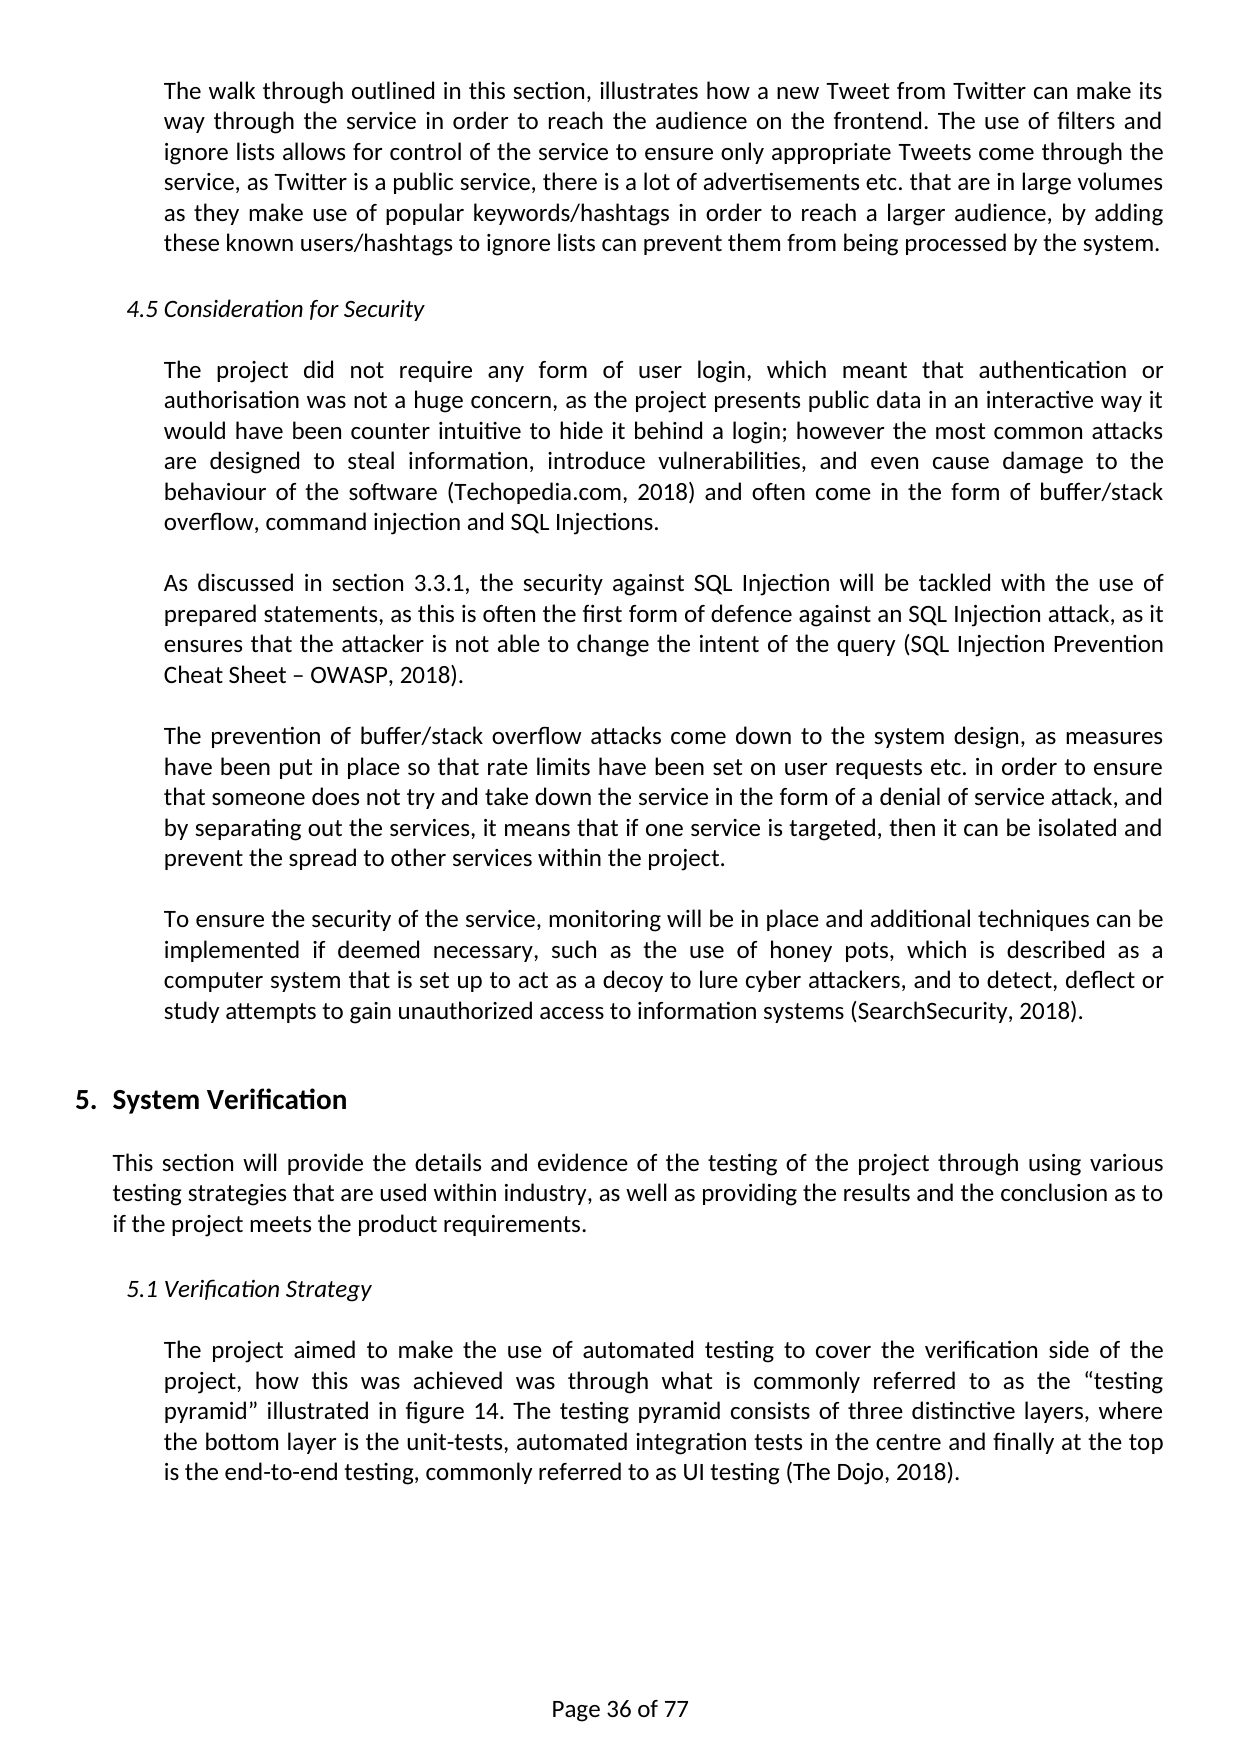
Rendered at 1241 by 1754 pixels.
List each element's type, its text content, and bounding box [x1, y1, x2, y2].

subtitle Verification Strategy [126, 1273, 1165, 1304]
text The project aimed to make the use of automated testing to cover the verification side of the project, how this was achieved was through what is commonly referred to as the “testing pyramid” illustrated in figure 14. The testing pyramid consists of three distinctive layers, where the bottom layer is the unit-tests, automated integration tests in the centre and finally at the top is the end-to-end testing, commonly referred to as UI testing (The Dojo, 2018). [164, 1334, 1165, 1487]
text To ensure the security of the service, monitoring will be in place and additional techniques can be implemented if deemed necessary, such as the use of honey pots, which is described as a computer system that is set up to act as a decoy to lure cyber attackers, and to detect, deflect or study attempts to gain unauthorized access to information systems (SearchSecurity, 2018). [164, 903, 1165, 1025]
text This section will provide the details and evidence of the testing of the project through using various testing strategies that are used within industry, as well as providing the results and the conclusion as to if the project meets the product requirements. [112, 1147, 1165, 1238]
text The project did not require any form of user login, which meant that authentication or authorisation was not a huge concern, as the project presents public data in an interactive way it would have been counter intuitive to hide it behind a login; however the most common attacks are designed to steal information, introduce vulnerabilities, and even cause damage to the behaviour of the software (Techopedia.com, 2018) and often come in the form of buffer/stack overflow, command injection and SQL Injections. [164, 354, 1165, 537]
text The walk through outlined in this section, illustrates how a new Tweet from Twitter can make its way through the service in order to reach the audience on the frontend. The use of filters and ignore lists allows for control of the service to ensure only appropriate Tweets come through the service, as Twitter is a public service, there is a lot of advertisements etc. that are in large volumes as they make use of popular keywords/hashtags in order to reach a larger audience, by adding these known users/hashtags to ignore lists can prevent them from being processed by the system. [164, 75, 1165, 258]
text The prevention of buffer/stack overflow attacks come down to the system design, as measures have been put in place so that rate limits have been set on user requests etc. in order to ensure that someone does not try and take down the service in the form of a denial of service attack, and by separating out the services, it means that if one service is targeted, then it can be isolated and prevent the spread to other services within the project. [164, 720, 1165, 873]
subtitle Consideration for Security [126, 293, 1165, 323]
subtitle System Verification [75, 1081, 1165, 1116]
text As discussed in section 3.3.1, the security against SQL Injection will be tackled with the use of prepared statements, as this is often the first form of defence against an SQL Injection attack, as it ensures that the attacker is not able to change the intent of the query (SQL Injection Prevention Cheat Sheet – OWASP, 2018). [164, 567, 1165, 689]
